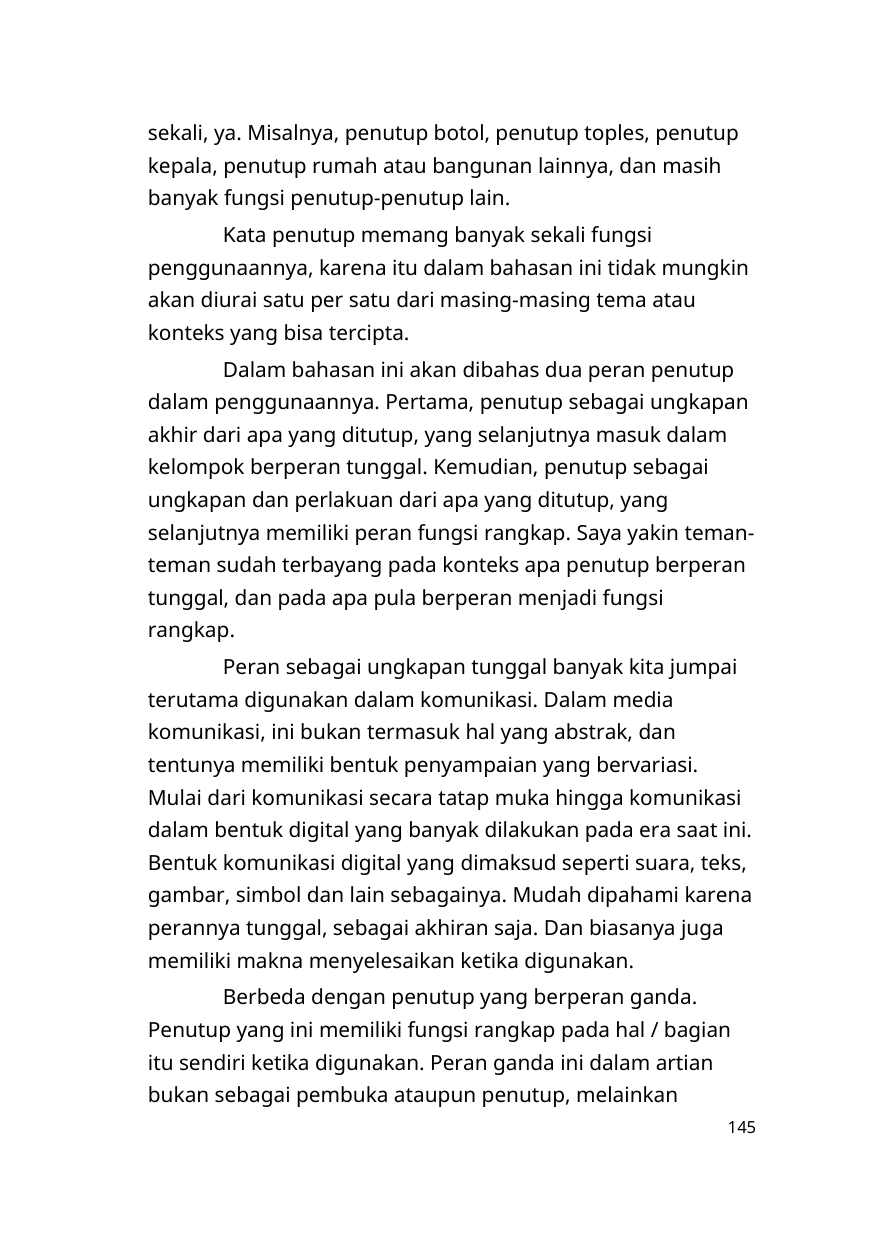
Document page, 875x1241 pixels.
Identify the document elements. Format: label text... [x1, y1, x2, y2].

text Kata penutup memang banyak sekali fungsi penggunaannya, karena itu dalam bahasan ini tidak mungkin akan diurai satu per satu dari masing-masing tema atau konteks yang bisa tercipta. [148, 220, 756, 346]
text Dalam bahasan ini akan dibahas dua peran penutup dalam penggunaannya. Pertama, penutup sebagai ungkapan akhir dari apa yang ditutup, yang selanjutnya masuk dalam kelompok berperan tunggal. Kemudian, penutup sebagai ungkapan dan perlakuan dari apa yang ditutup, yang selanjutnya memiliki peran fungsi rangkap. Saya yakin teman-teman sudah terbayang pada konteks apa penutup berperan tunggal, dan pada apa pula berperan menjadi fungsi rangkap. [148, 355, 756, 644]
text Peran sebagai ungkapan tunggal banyak kita jumpai terutama digunakan dalam komunikasi. Dalam media komunikasi, ini bukan termasuk hal yang abstrak, dan tentunya memiliki bentuk penyampaian yang bervariasi. Mulai dari komunikasi secara tatap muka hingga komunikasi dalam bentuk digital yang banyak dilakukan pada era saat ini. Bentuk komunikasi digital yang dimaksud seperti suara, teks, gambar, simbol dan lain sebagainya. Mudah dipahami karena perannya tunggal, sebagai akhiran saja. Dan biasanya juga memiliki makna menyelesaikan ketika digunakan. [148, 652, 756, 974]
